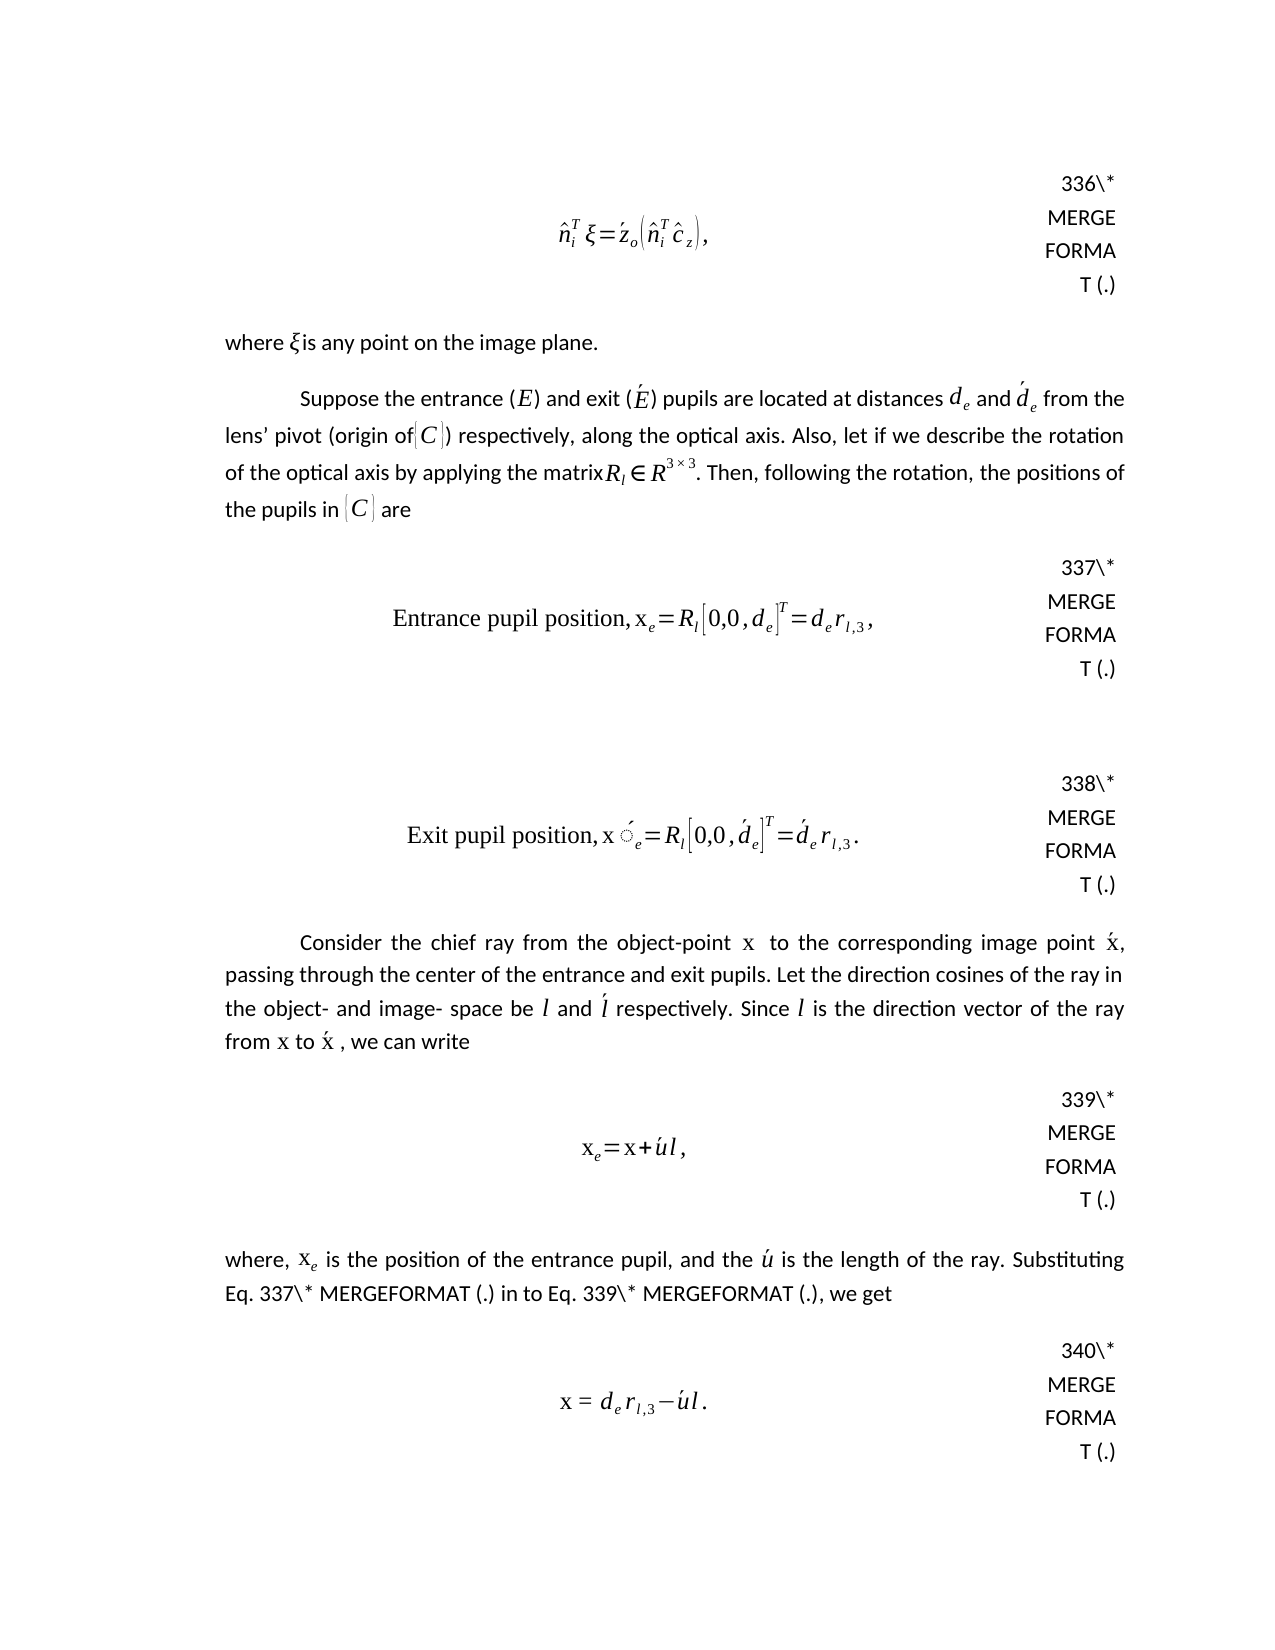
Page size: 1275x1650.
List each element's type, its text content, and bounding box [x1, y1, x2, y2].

table_header [1042, 1081, 1116, 1243]
table_header [225, 165, 1042, 328]
table_header [225, 765, 1042, 928]
table_header [1042, 1332, 1116, 1495]
text Consider the chief ray from the object-point to the corresponding image point , passing through the center of the entrance and exit pupils. Let the direction cosines of the ray in the object- and image- space be and respectively. Since is the direction vector of the ray from to , we can write [225, 928, 1125, 1056]
text where, is the position of the entrance pupil, and the is the length of the ray. Substituting Eq. (3.37) in to Eq. (3.39), we get [225, 1243, 1125, 1307]
table_header [225, 1332, 1042, 1495]
table_header [225, 1081, 1042, 1243]
table_header [225, 549, 1042, 712]
text Suppose the entrance () and exit () pupils are located at distances and from the lens’ pivot (origin of) respectively, along the optical axis. Also, let if we describe the rotation of the optical axis by applying the matrix. Then, following the rotation, the positions of the pupils in are [225, 381, 1125, 524]
text where is any point on the image plane. [225, 328, 1125, 356]
table_header [1042, 165, 1116, 328]
table_header [1042, 549, 1116, 712]
table_header [1042, 765, 1116, 928]
